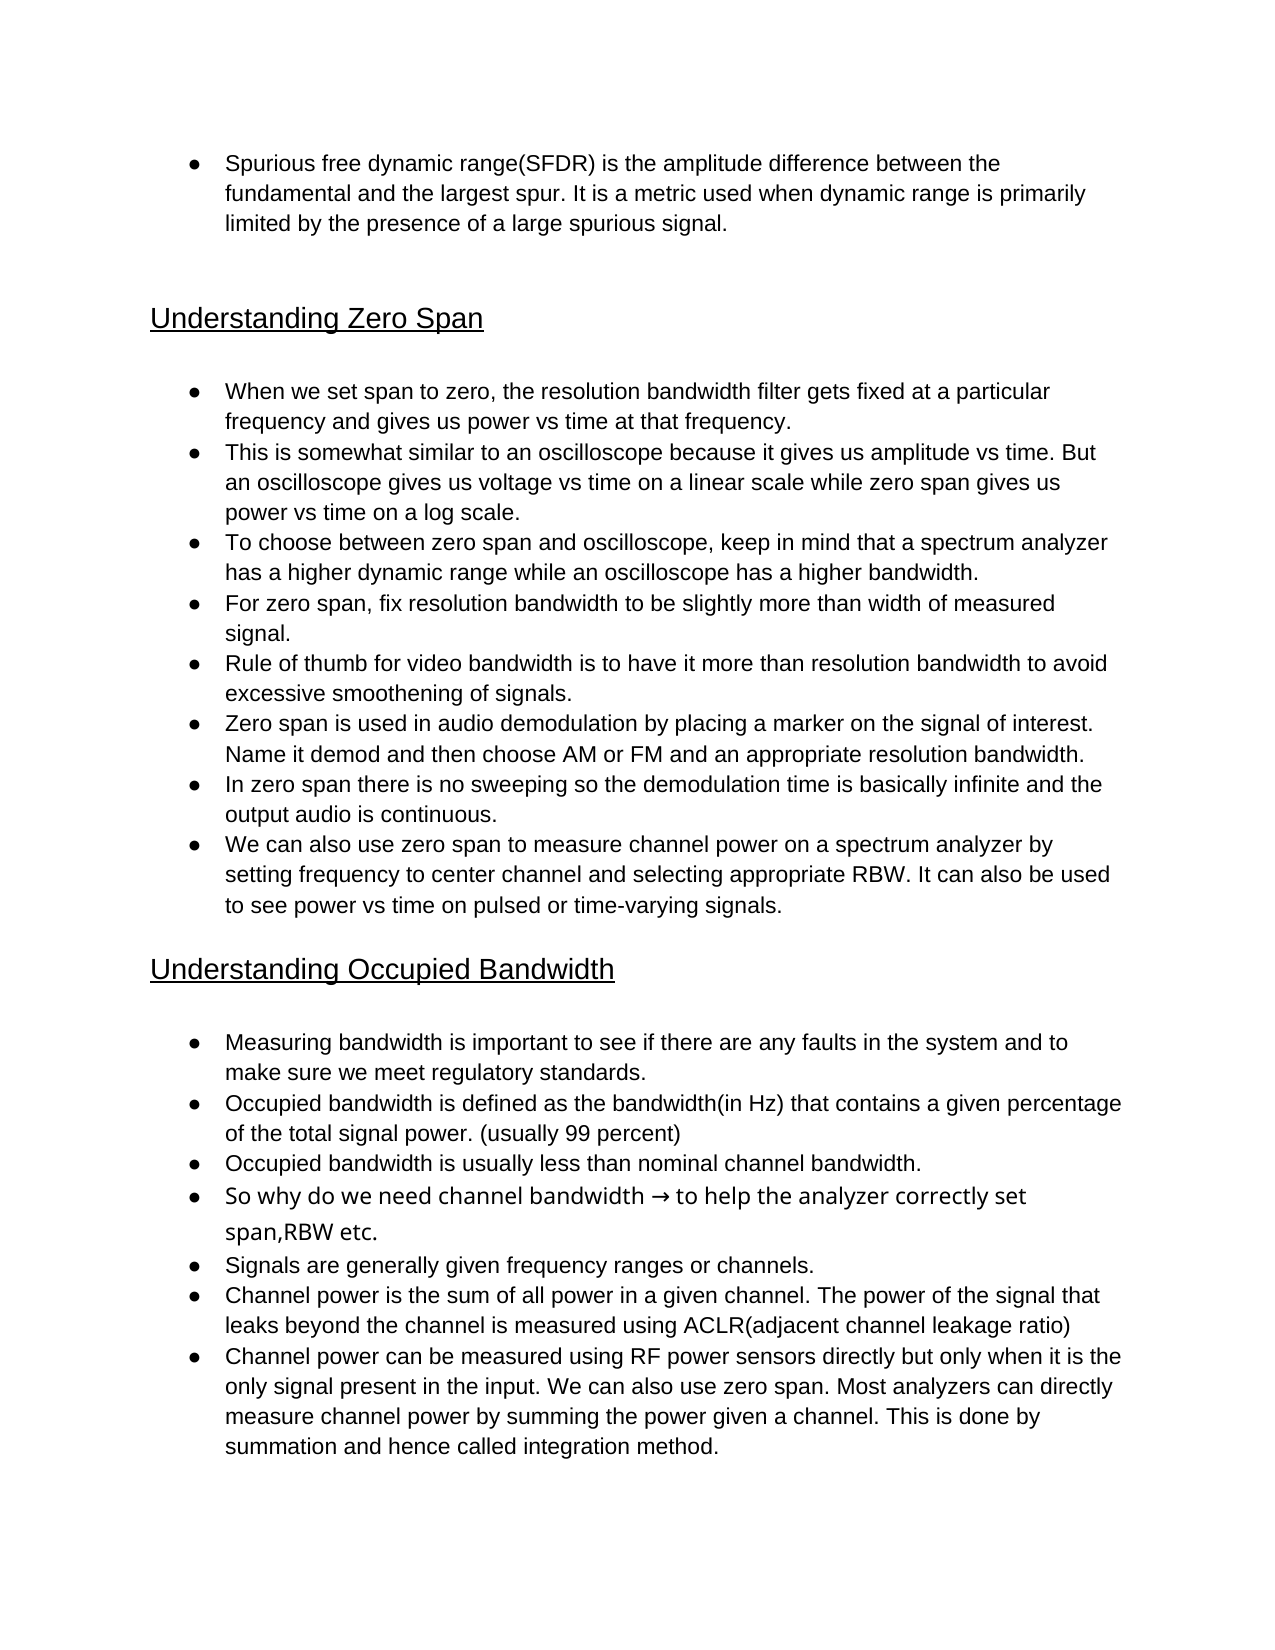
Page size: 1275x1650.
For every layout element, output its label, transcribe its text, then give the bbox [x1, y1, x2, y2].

list We can also use zero span to measure channel power on a spectrum analyzer by setting frequency to center channel and selecting appropriate RBW. It can also be used to see power vs time on pulsed or time-varying signals. [187, 831, 1125, 918]
list Occupied bandwidth is usually less than nominal channel bandwidth. [187, 1150, 1125, 1176]
list Channel power is the sum of all power in a given channel. The power of the signal that leaks beyond the channel is measured using ACLR(adjacent channel leakage ratio) [187, 1282, 1125, 1339]
list To choose between zero span and oscilloscope, keep in mind that a spectrum analyzer has a higher dynamic range while an oscilloscope has a higher bandwidth. [187, 529, 1125, 586]
list Zero span is used in audio demodulation by placing a marker on the signal of interest. Name it demod and then choose AM or FM and an appropriate resolution bandwidth. [187, 710, 1125, 767]
list So why do we need channel bandwidth → to help the analyzer correctly set span,RBW etc. [187, 1180, 1125, 1247]
list Rule of thumb for video bandwidth is to have it more than resolution bandwidth to avoid excessive smoothening of signals. [187, 650, 1125, 707]
list Measuring bandwidth is important to see if there are any faults in the system and to make sure we meet regulatory standards. [187, 1029, 1125, 1086]
list This is somewhat similar to an oscilloscope because it gives us amplitude vs time. But an oscilloscope gives us voltage vs time on a linear scale while zero span gives us power vs time on a log scale. [187, 438, 1125, 525]
list For zero span, fix resolution bandwidth to be slightly more than width of measured signal. [187, 589, 1125, 646]
text Understanding Zero Span [150, 301, 1125, 334]
list When we set span to zero, the resolution bandwidth filter gets fixed at a particular frequency and gives us power vs time at that frequency. [187, 378, 1125, 435]
list Occupied bandwidth is defined as the bandwidth(in Hz) that contains a given percentage of the total signal power. (usually 99 percent) [187, 1089, 1125, 1146]
text Understanding Occupied Bandwidth [150, 952, 1125, 986]
list Signals are generally given frequency ranges or channels. [187, 1252, 1125, 1278]
list Channel power can be measured using RF power sensors directly but only when it is the only signal present in the input. We can also use zero span. Most analyzers can directly measure channel power by summing the power given a channel. This is done by summation and hence called integration method. [187, 1343, 1125, 1460]
list In zero span there is no sweeping so the demodulation time is basically infinite and the output audio is continuous. [187, 771, 1125, 827]
list Spurious free dynamic range(SFDR) is the amplitude difference between the fundamental and the largest spur. It is a metric used when dynamic range is primarily limited by the presence of a large spurious signal. [187, 150, 1125, 237]
